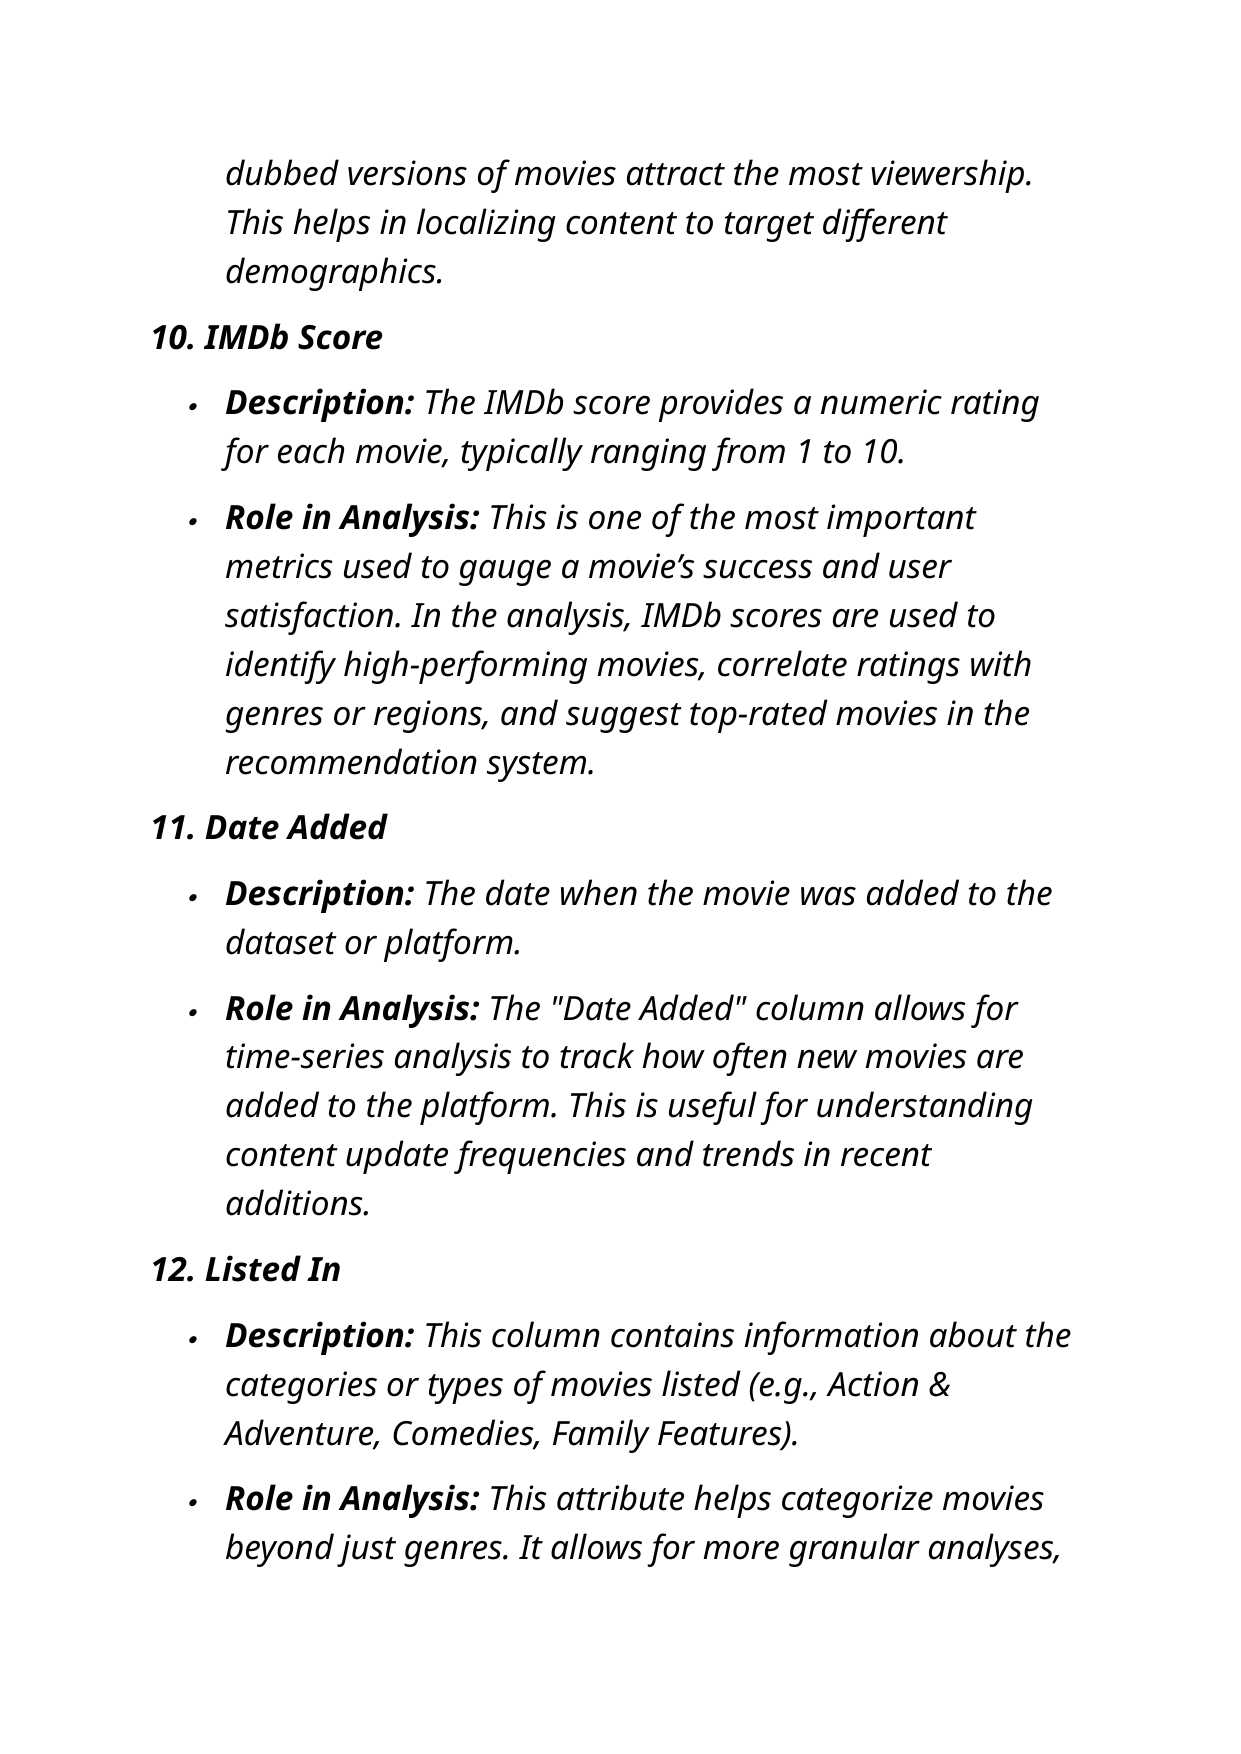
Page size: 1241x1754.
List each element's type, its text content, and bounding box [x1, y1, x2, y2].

list Description: This column contains information about the categories or types of movies listed (e.g., Action & Adventure, Comedies, Family Features). [187, 1311, 1090, 1455]
list Role in Analysis: The "Date Added" column allows for time-series analysis to track how often new movies are added to the platform. This is useful for understanding content update frequencies and trends in recent additions. [187, 984, 1090, 1226]
list Description: The IMDb score provides a numeric rating for each movie, typically ranging from 1 to 10. [187, 379, 1090, 473]
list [187, 1475, 1090, 1569]
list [187, 150, 1090, 293]
list Role in Analysis: This is one of the most important metrics used to gauge a movie’s success and user satisfaction. In the analysis, IMDb scores are used to identify high-performing movies, correlate ratings with genres or regions, and suggest top-rated movies in the recommendation system. [187, 494, 1090, 784]
text 10. IMDb Score [150, 313, 1090, 359]
text 12. Listed In [150, 1246, 1090, 1291]
text 11. Date Added [150, 804, 1090, 849]
list Description: The date when the movie was added to the dataset or platform. [187, 870, 1090, 964]
